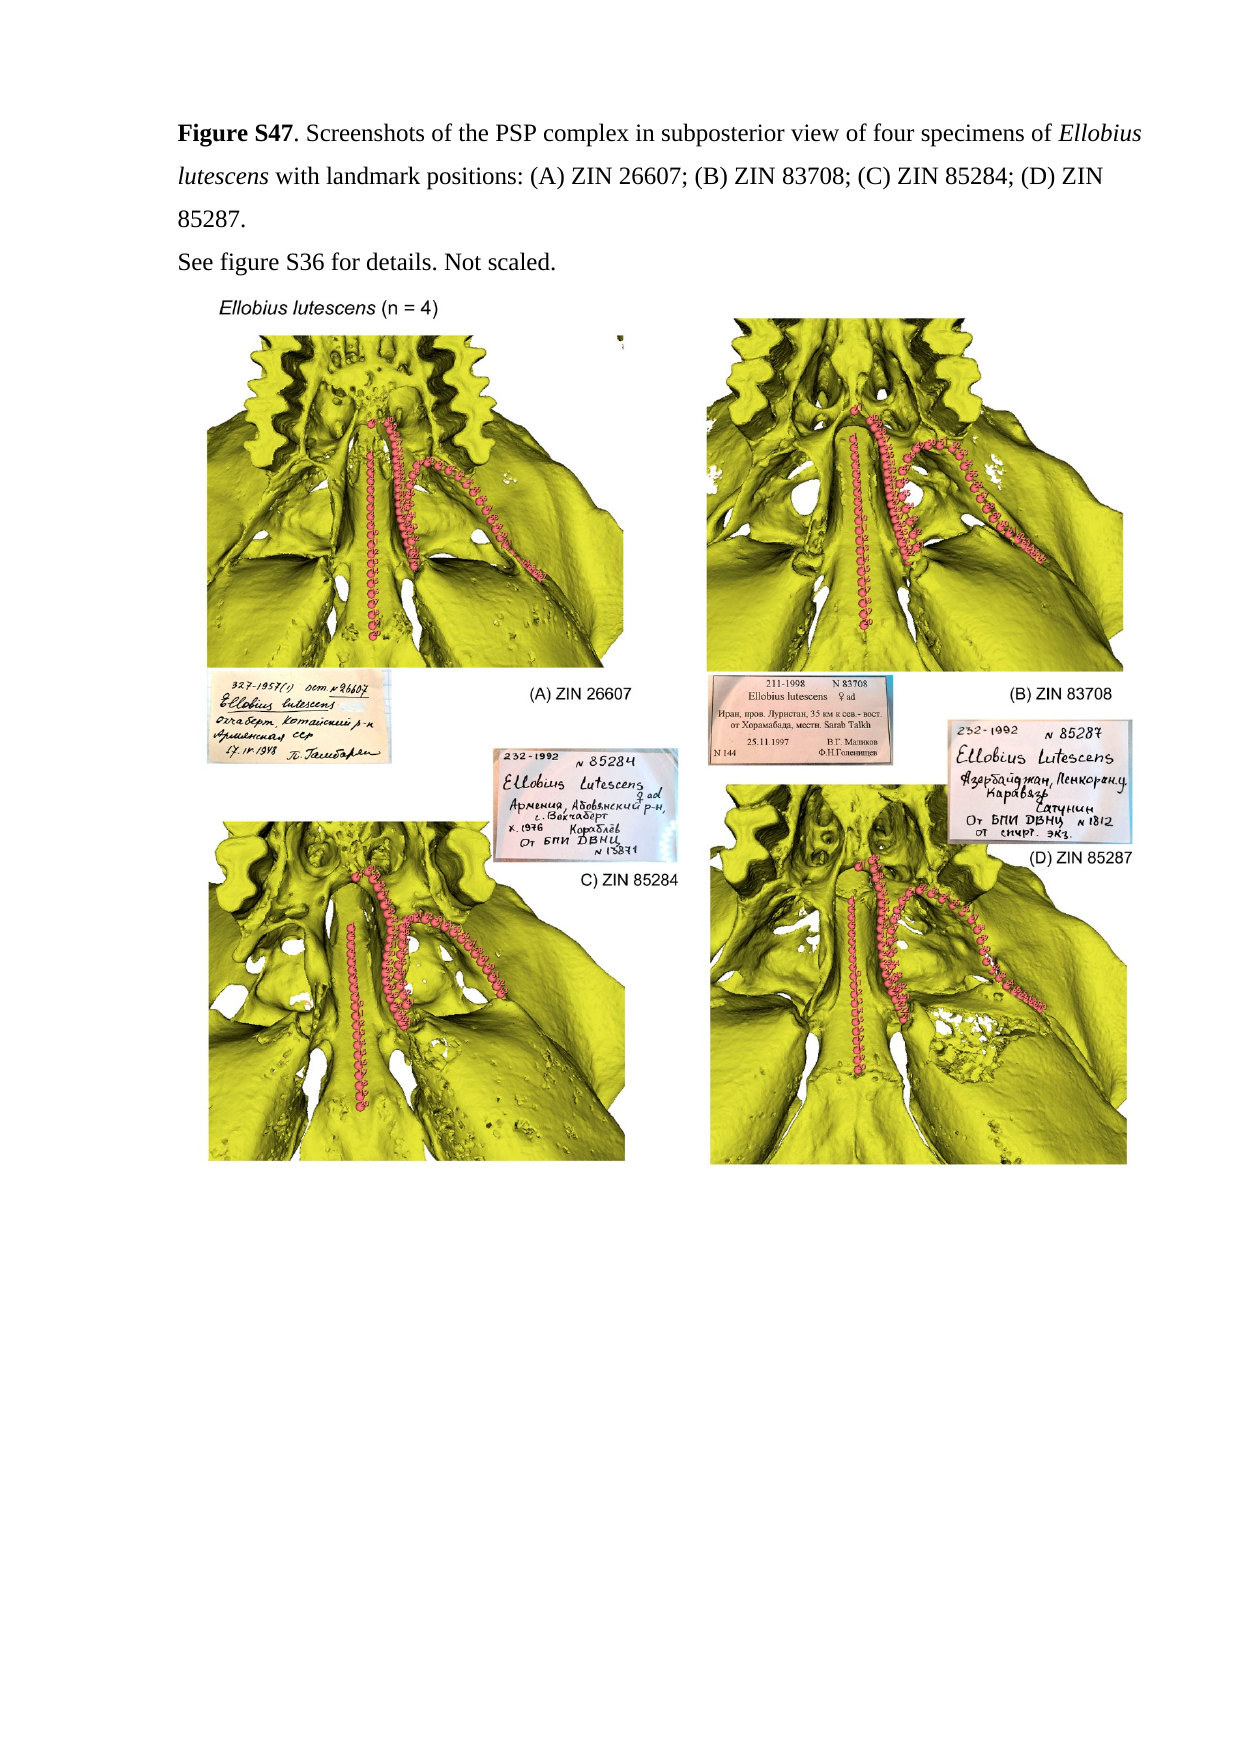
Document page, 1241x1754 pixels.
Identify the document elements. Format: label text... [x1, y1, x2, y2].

text Figure S47. Screenshots of the PSP complex in subposterior view of four specimens of Ellobius lutescens with landmark positions: (A) ZIN 26607; (B) ZIN 83708; (C) ZIN 85284; (D) ZIN 85287. [177, 118, 1152, 233]
picture [177, 290, 1150, 1169]
text See figure S36 for details. Not scaled. [177, 247, 1152, 276]
